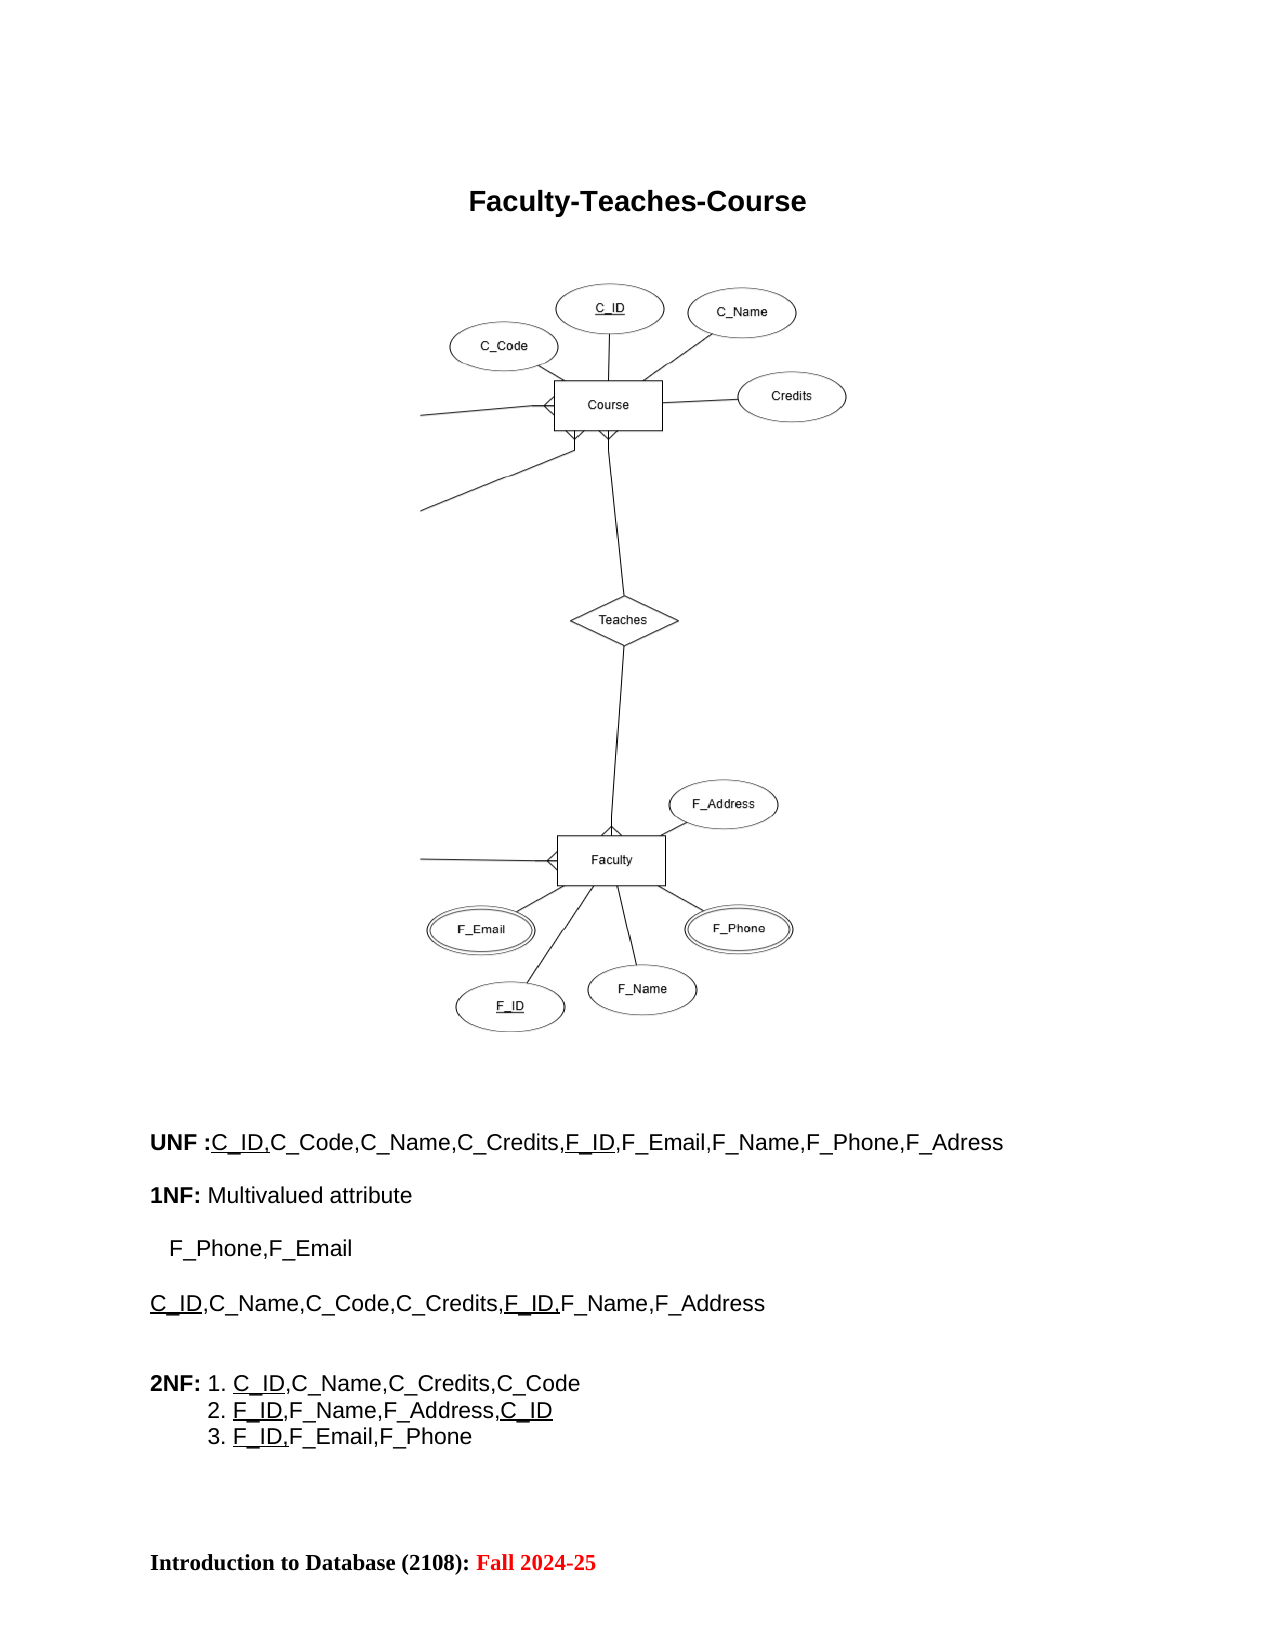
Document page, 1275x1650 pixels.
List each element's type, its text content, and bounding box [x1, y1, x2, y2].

text 1NF: Multivalued attribute [150, 1155, 1125, 1208]
text F_Phone,F_Email [150, 1208, 1125, 1261]
text C_ID,C_Name,C_Code,C_Credits,F_ID,F_Name,F_Address [150, 1289, 1125, 1370]
text 3. F_ID,F_Email,F_Phone [150, 1423, 1125, 1449]
text Faculty-Teaches-Course [150, 183, 1125, 217]
text 2NF: 1. C_ID,C_Name,C_Credits,C_Code 2. F_ID,F_Name,F_Address,C_ID [150, 1370, 1125, 1423]
picture [420, 250, 855, 1043]
text UNF :C_ID,C_Code,C_Name,C_Credits,F_ID,F_Email,F_Name,F_Phone,F_Adress [150, 1129, 1125, 1155]
